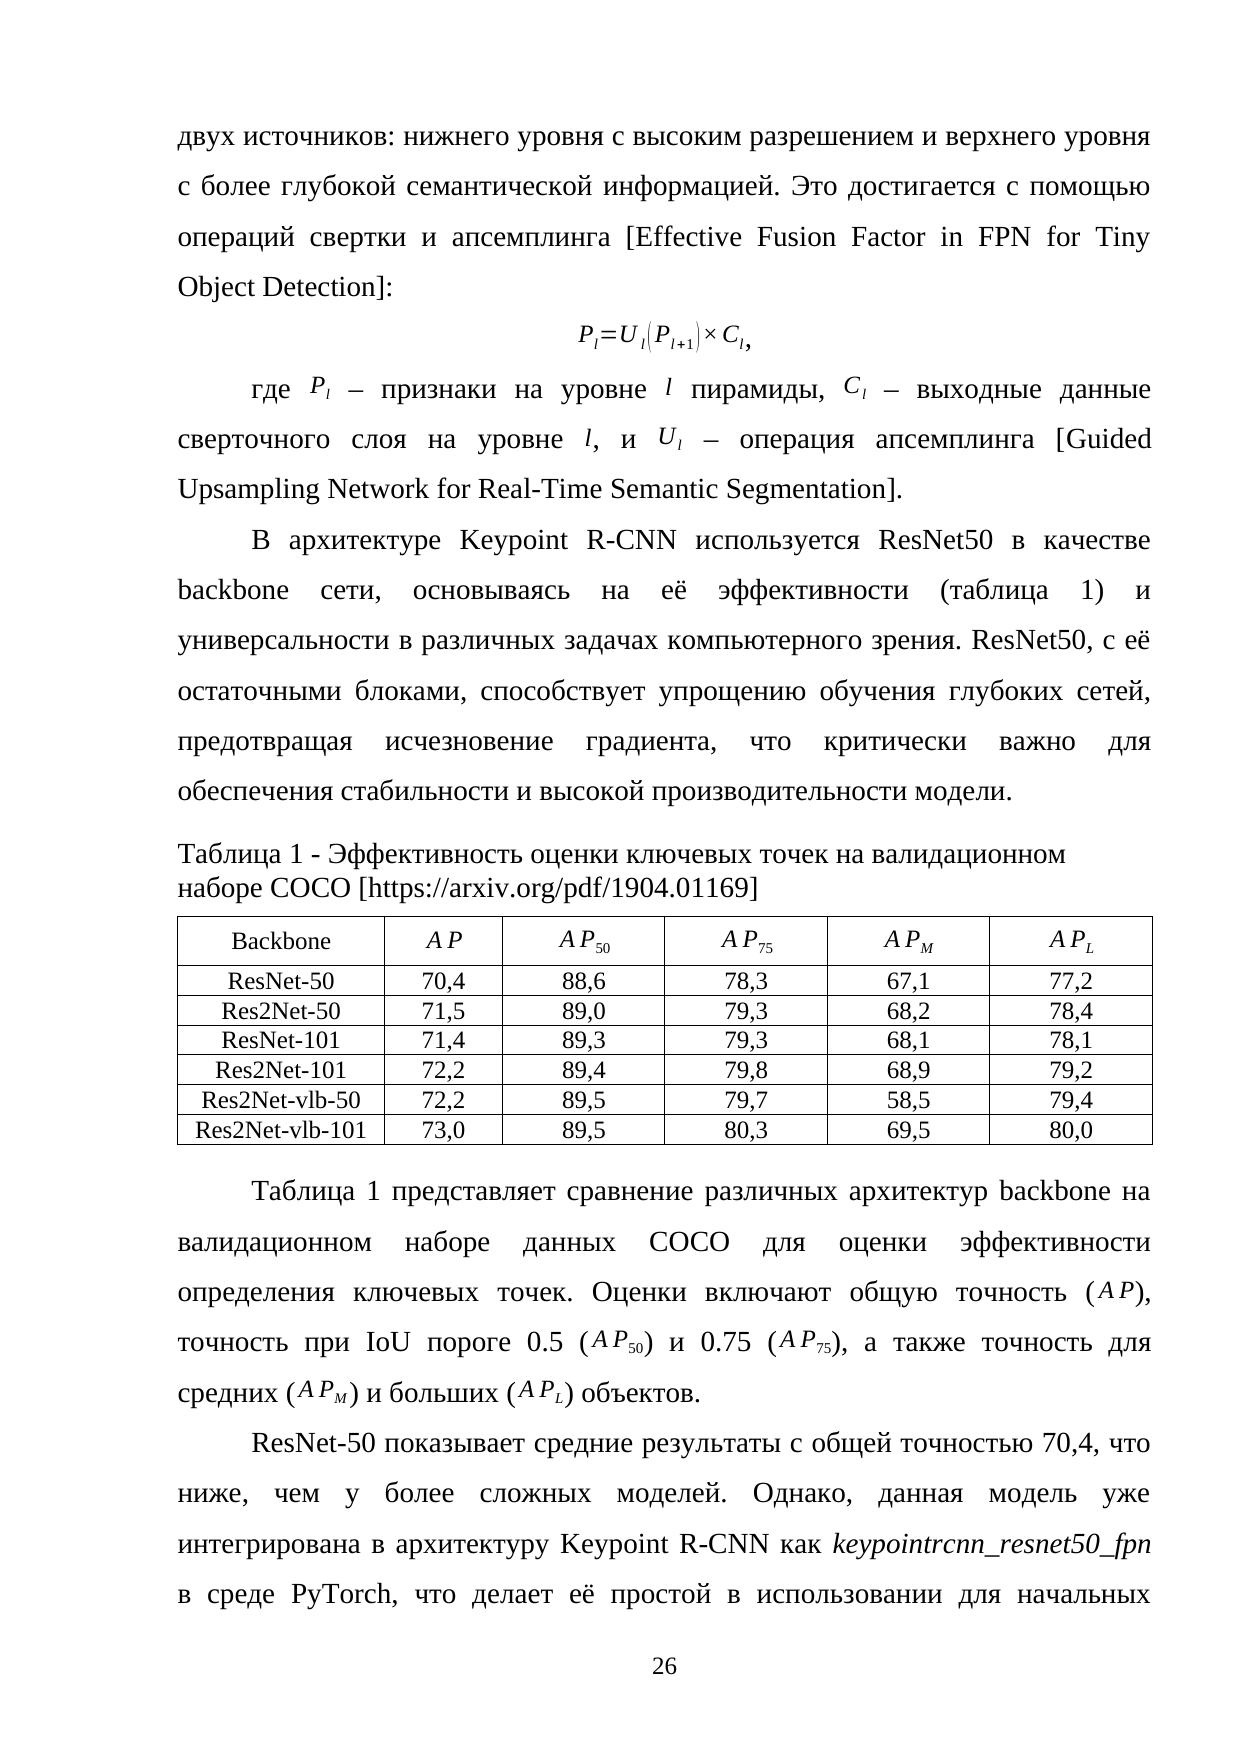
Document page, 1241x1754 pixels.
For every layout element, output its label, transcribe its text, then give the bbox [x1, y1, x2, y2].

table_cell 89,5 [503, 1085, 664, 1114]
table_cell 89,4 [503, 1055, 664, 1084]
text , [177, 319, 1152, 354]
table_cell 73,0 [385, 1115, 502, 1144]
table_cell 68,2 [828, 996, 989, 1024]
table_cell ResNet-50 [178, 966, 384, 995]
table_header [665, 917, 827, 965]
table_cell 71,5 [385, 996, 502, 1024]
table_cell 70,4 [385, 966, 502, 995]
table_cell 71,4 [385, 1026, 502, 1054]
table_cell 78,4 [990, 996, 1152, 1024]
text В архитектуре Keypoint R-CNN используется ResNet50 в качестве backbone сети, основываясь на её эффективности (таблица 1) и универсальности в различных задачах компьютерного зрения. ResNet50, с её остаточными блоками, способствует упрощению обучения глубоких сетей, предотвращая исчезновение градиента, что критически важно для обеспечения стабильности и высокой производительности модели. [177, 522, 1152, 807]
table_cell 78,3 [665, 966, 827, 995]
table_cell 79,3 [665, 996, 827, 1024]
table_cell Res2Net-vlb-50 [178, 1085, 384, 1114]
table_cell 79,8 [665, 1055, 827, 1084]
table_header Backbone [178, 917, 384, 965]
table_cell 79,4 [990, 1085, 1152, 1114]
table_cell ResNet-101 [178, 1026, 384, 1054]
table_cell 72,2 [385, 1055, 502, 1084]
table_cell 72,2 [385, 1085, 502, 1114]
text Таблица 1 - Эффективность оценки ключевых точек на валидационном наборе COCO [https://arxiv.org/pdf/1904.01169] [177, 836, 1152, 903]
table_cell Res2Net-vlb-101 [178, 1115, 384, 1144]
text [177, 1425, 1152, 1609]
table_cell 79,2 [990, 1055, 1152, 1084]
table_cell 58,5 [828, 1085, 989, 1114]
table_cell 88,6 [503, 966, 664, 995]
table_cell 68,1 [828, 1026, 989, 1054]
table_cell 79,3 [665, 1026, 827, 1054]
table_cell Res2Net-101 [178, 1055, 384, 1084]
table_cell 77,2 [990, 966, 1152, 995]
table_cell 80,3 [665, 1115, 827, 1144]
table_cell 69,5 [828, 1115, 989, 1144]
table_cell 89,0 [503, 996, 664, 1024]
table_cell 68,9 [828, 1055, 989, 1084]
table_cell Res2Net-50 [178, 996, 384, 1024]
table_cell 89,3 [503, 1026, 664, 1054]
text где – признаки на уровне пирамиды, – выходные данные сверточного слоя на уровне , и – операция апсемплинга [Guided Upsampling Network for Real-Time Semantic Segmentation]. [177, 371, 1152, 505]
table_header [990, 917, 1152, 965]
table_cell 89,5 [503, 1115, 664, 1144]
table_cell 67,1 [828, 966, 989, 995]
table_header [385, 917, 502, 965]
table_cell 79,7 [665, 1085, 827, 1114]
table_cell 78,1 [990, 1026, 1152, 1054]
table_header [828, 917, 989, 965]
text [177, 118, 1152, 303]
table_cell 80,0 [990, 1115, 1152, 1144]
table_header [503, 917, 664, 965]
text Таблица 1 представляет сравнение различных архитектур backbone на валидационном наборе данных COCO для оценки эффективности определения ключевых точек. Оценки включают общую точность (), точность при IoU пороге 0.5 () и 0.75 (), а также точность для средних () и больших () объектов. [177, 1173, 1152, 1408]
